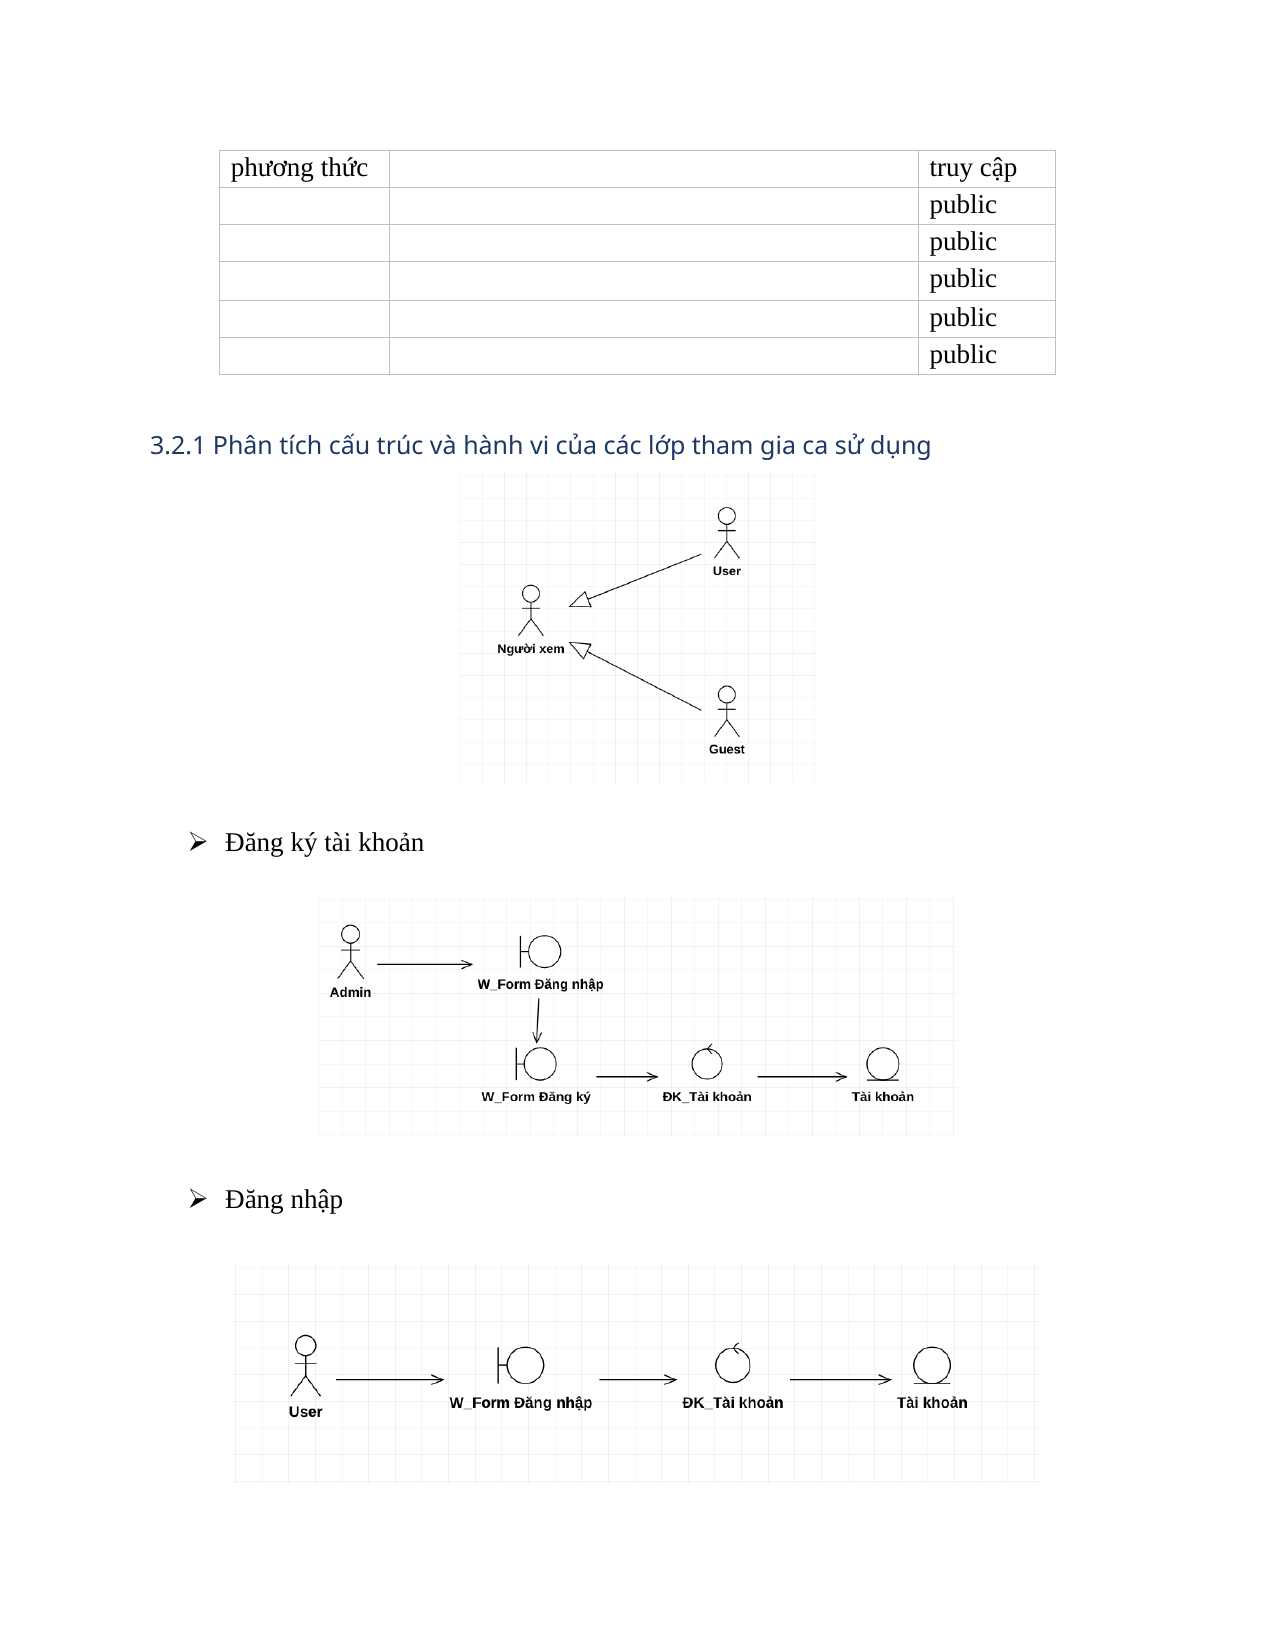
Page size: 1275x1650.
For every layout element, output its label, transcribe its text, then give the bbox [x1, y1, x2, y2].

subtitle 3.2.1 Phân tích cấu trúc và hành vi của các lớp tham gia ca sử dụng [150, 427, 1125, 462]
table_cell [220, 151, 389, 187]
table_cell [220, 188, 389, 224]
list Đăng nhập [187, 1183, 1125, 1214]
table_cell [220, 225, 389, 261]
table_cell Phạm vi truy cập [919, 151, 1055, 187]
table_cell [220, 338, 389, 373]
picture [233, 1264, 1042, 1484]
table_cell public [919, 262, 1055, 300]
picture [318, 897, 957, 1137]
table_cell [390, 262, 918, 300]
table_cell public [919, 188, 1055, 224]
table_cell [390, 188, 918, 224]
table_cell [220, 262, 389, 300]
list Đăng ký tài khoản [187, 826, 1125, 857]
table_cell [390, 301, 918, 337]
table_cell public [919, 225, 1055, 261]
table_cell public [919, 338, 1055, 373]
table_cell [390, 225, 918, 261]
picture [458, 471, 817, 783]
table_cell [390, 151, 918, 187]
table_cell public [919, 301, 1055, 337]
table_cell [390, 338, 918, 373]
table_cell [220, 301, 389, 337]
